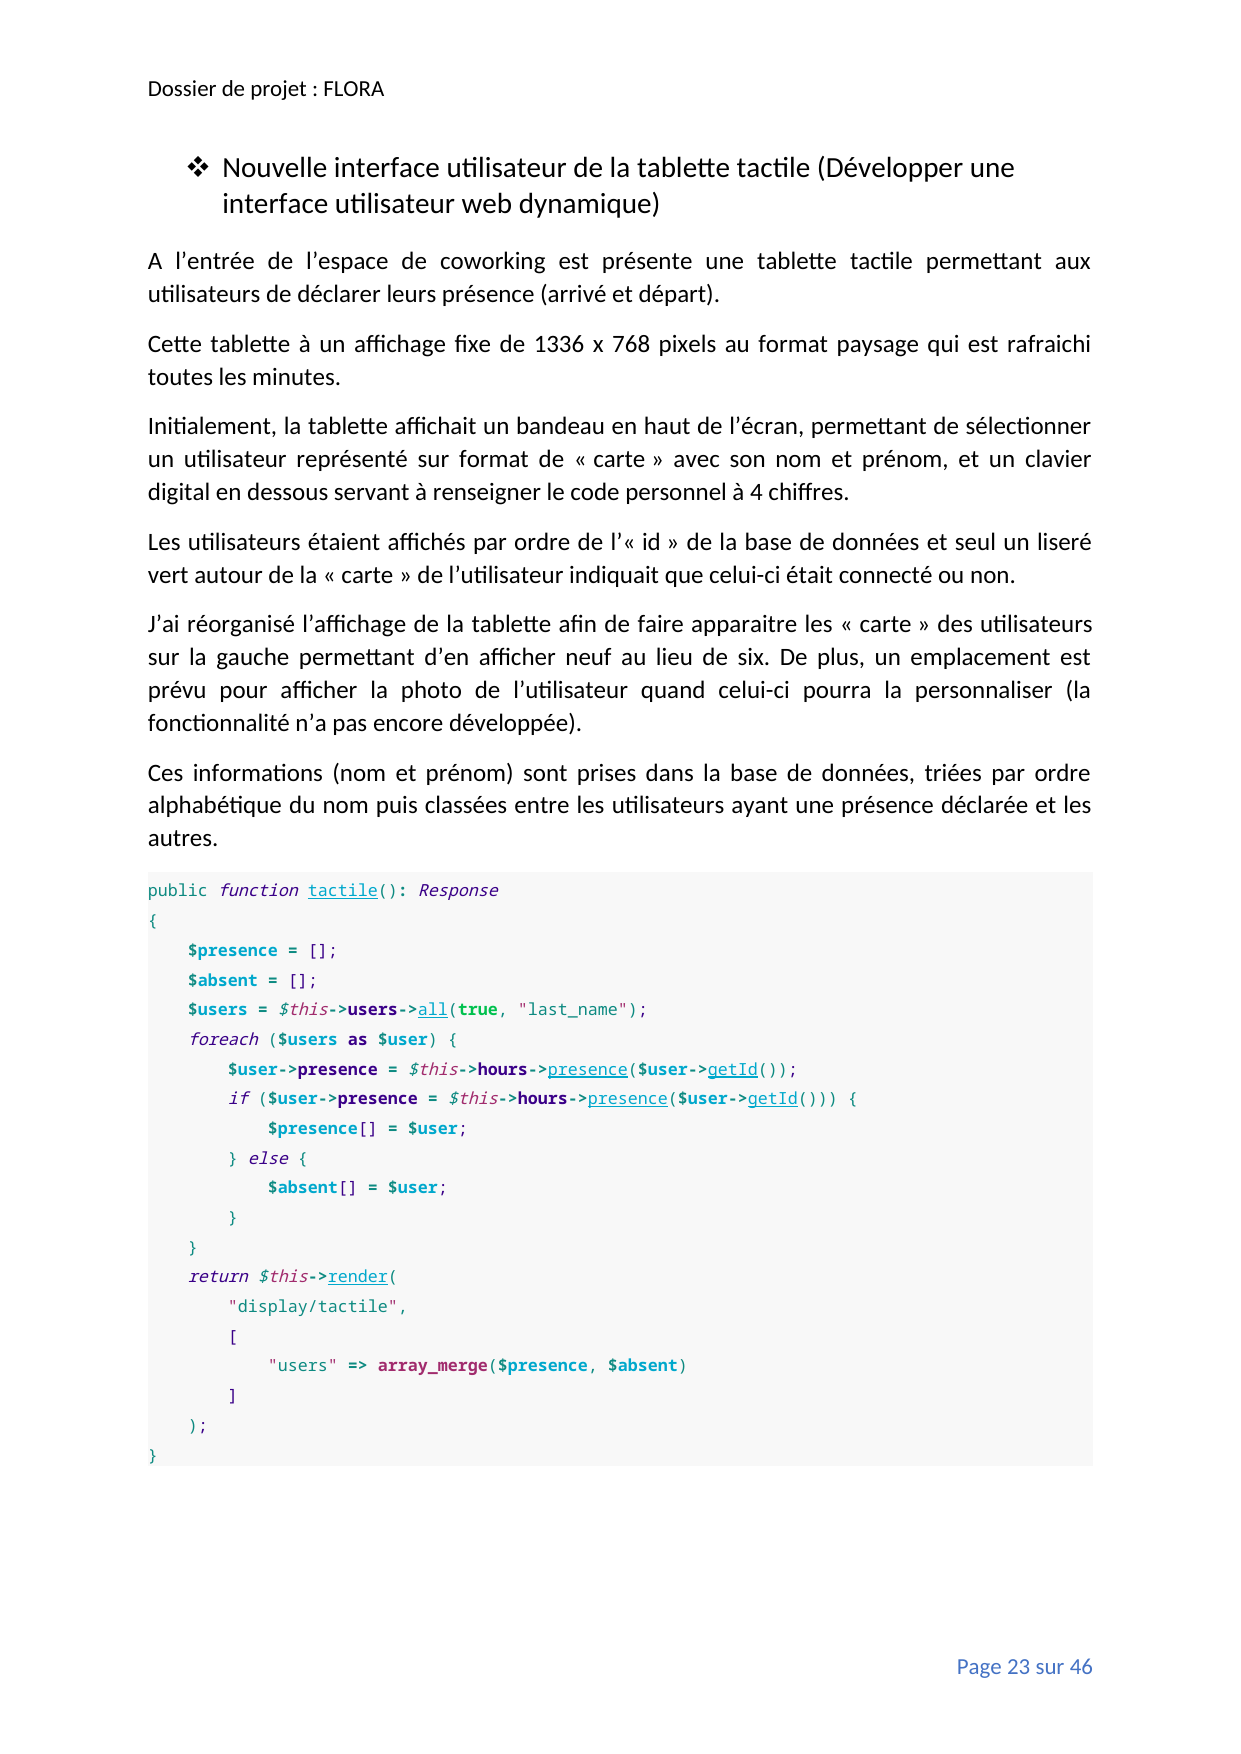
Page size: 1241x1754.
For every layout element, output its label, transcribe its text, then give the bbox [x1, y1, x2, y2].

text A l’entrée de l’espace de coworking est présente une tablette tactile permettant aux utilisateurs de déclarer leurs présence (arrivé et départ). [148, 245, 1093, 309]
text $absent = []; [148, 961, 1093, 991]
text } [148, 1199, 1093, 1228]
text Cette tablette à un affichage fixe de 1336 x 768 pixels au format paysage qui est rafraichi toutes les minutes. [148, 328, 1093, 391]
text foreach ($users as $user) { [148, 1021, 1093, 1050]
text ); [148, 1406, 1093, 1436]
text return $this->render( [148, 1258, 1093, 1288]
text } [148, 1228, 1093, 1258]
text [ [148, 1317, 1093, 1347]
text if ($user->presence = $this->hours->presence($user->getId())) { [148, 1080, 1093, 1109]
text ] [148, 1377, 1093, 1406]
text "users" => array_merge($presence, $absent) [148, 1347, 1093, 1377]
text Initialement, la tablette affichait un bandeau en haut de l’écran, permettant de sélectionner un utilisateur représenté sur format de « carte » avec son nom et prénom, et un clavier digital en dessous servant à renseigner le code personnel à 4 chiffres. [148, 410, 1093, 507]
text J’ai réorganisé l’affichage de la tablette afin de faire apparaitre les « carte » des utilisateurs sur la gauche permettant d’en afficher neuf au lieu de six. De plus, un emplacement est prévu pour afficher la photo de l’utilisateur quand celui-ci pourra la personnaliser (la fonctionnalité n’a pas encore développée). [148, 608, 1093, 738]
subtitle Nouvelle interface utilisateur de la tablette tactile (Développer une interface utilisateur web dynamique) [185, 149, 1093, 220]
text "display/tactile", [148, 1288, 1093, 1317]
text { [148, 902, 1093, 931]
text public function tactile(): Response [148, 872, 1093, 902]
text $user->presence = $this->hours->presence($user->getId()); [148, 1050, 1093, 1080]
text Ces informations (nom et prénom) sont prises dans la base de données, triées par ordre alphabétique du nom puis classées entre les utilisateurs ayant une présence déclarée et les autres. [148, 757, 1093, 853]
text } [148, 1436, 1093, 1466]
text $users = $this->users->all(true, "last_name"); [148, 991, 1093, 1021]
text } else { [148, 1139, 1093, 1169]
text $presence = []; [148, 931, 1093, 961]
text $presence[] = $user; [148, 1109, 1093, 1139]
text Les utilisateurs étaient affichés par ordre de l’« id » de la base de données et seul un liseré vert autour de la « carte » de l’utilisateur indiquait que celui-ci était connecté ou non. [148, 526, 1093, 589]
text $absent[] = $user; [148, 1169, 1093, 1199]
